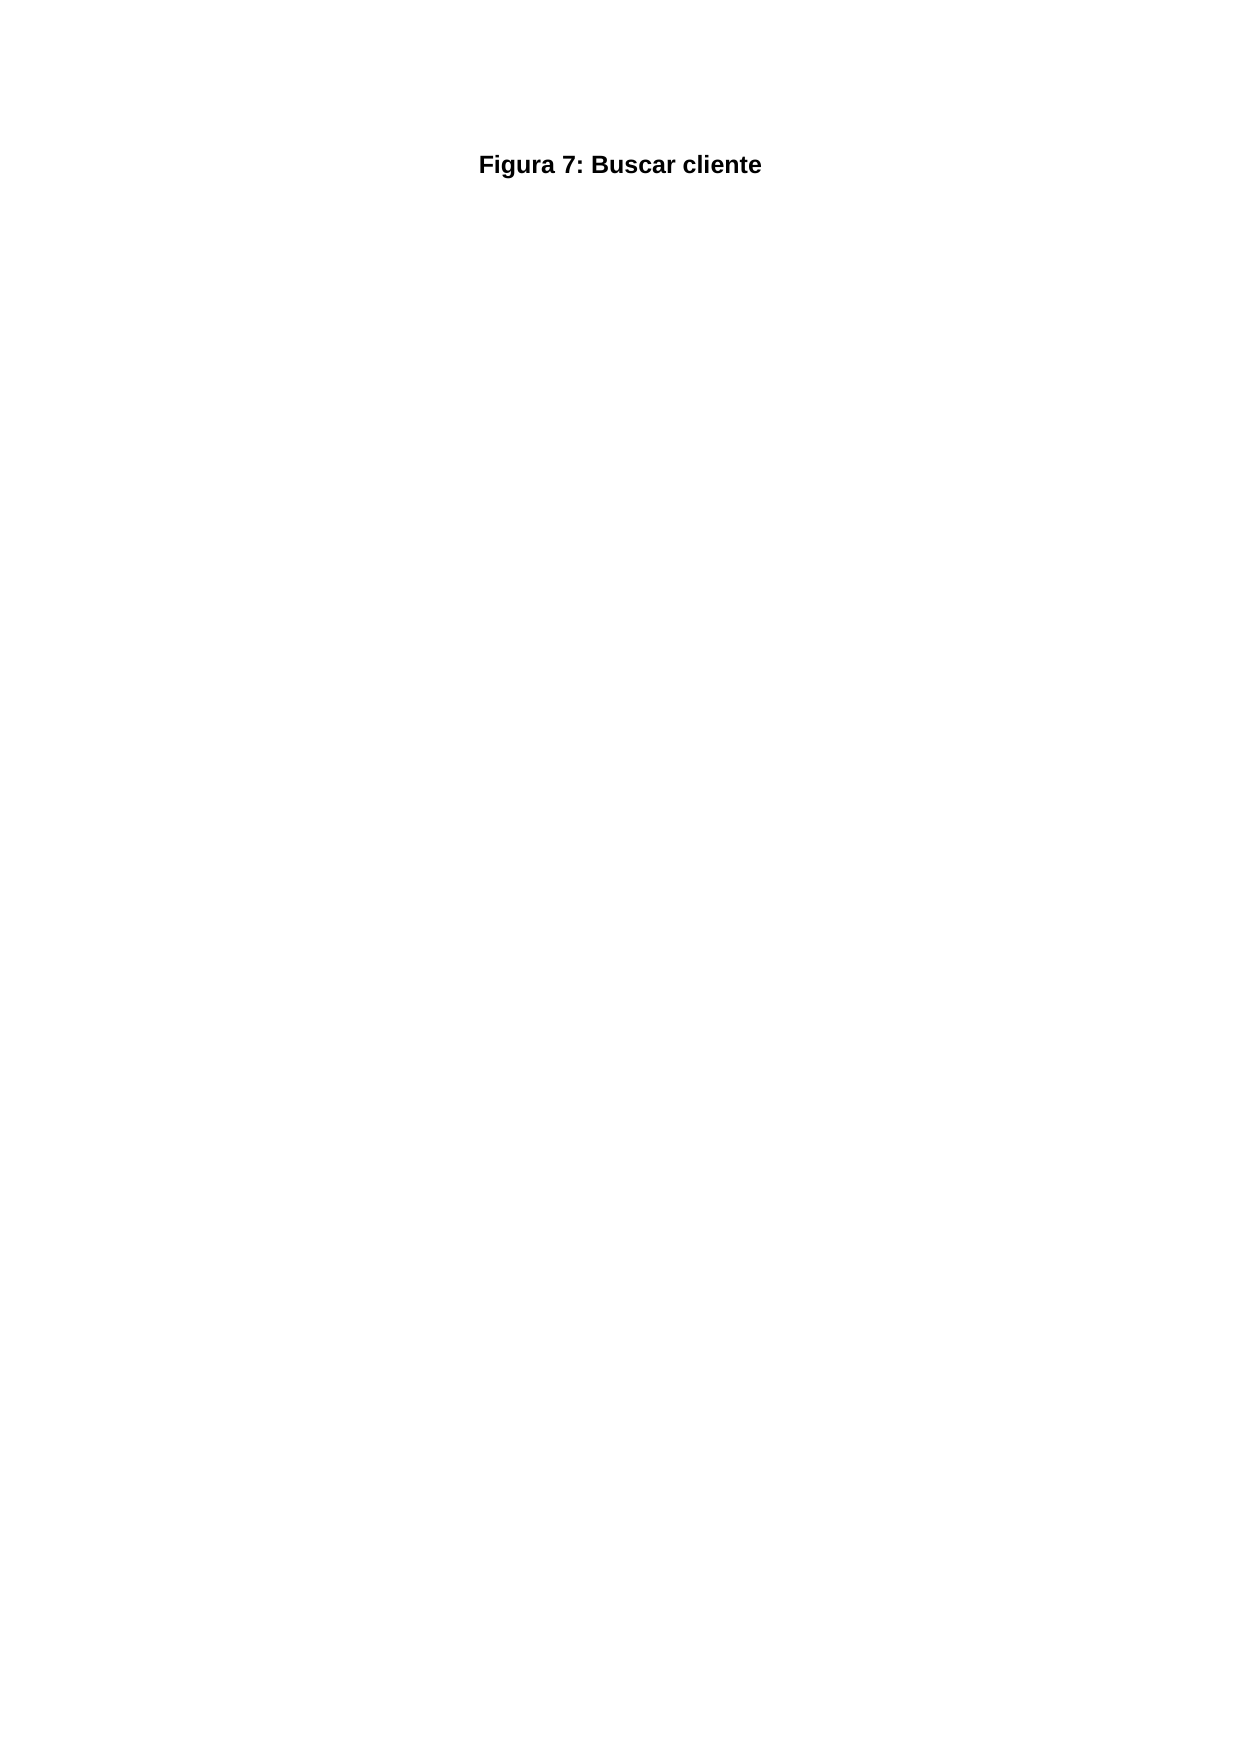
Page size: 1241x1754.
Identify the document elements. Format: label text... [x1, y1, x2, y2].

title Figura 7: Buscar cliente [150, 150, 1090, 179]
